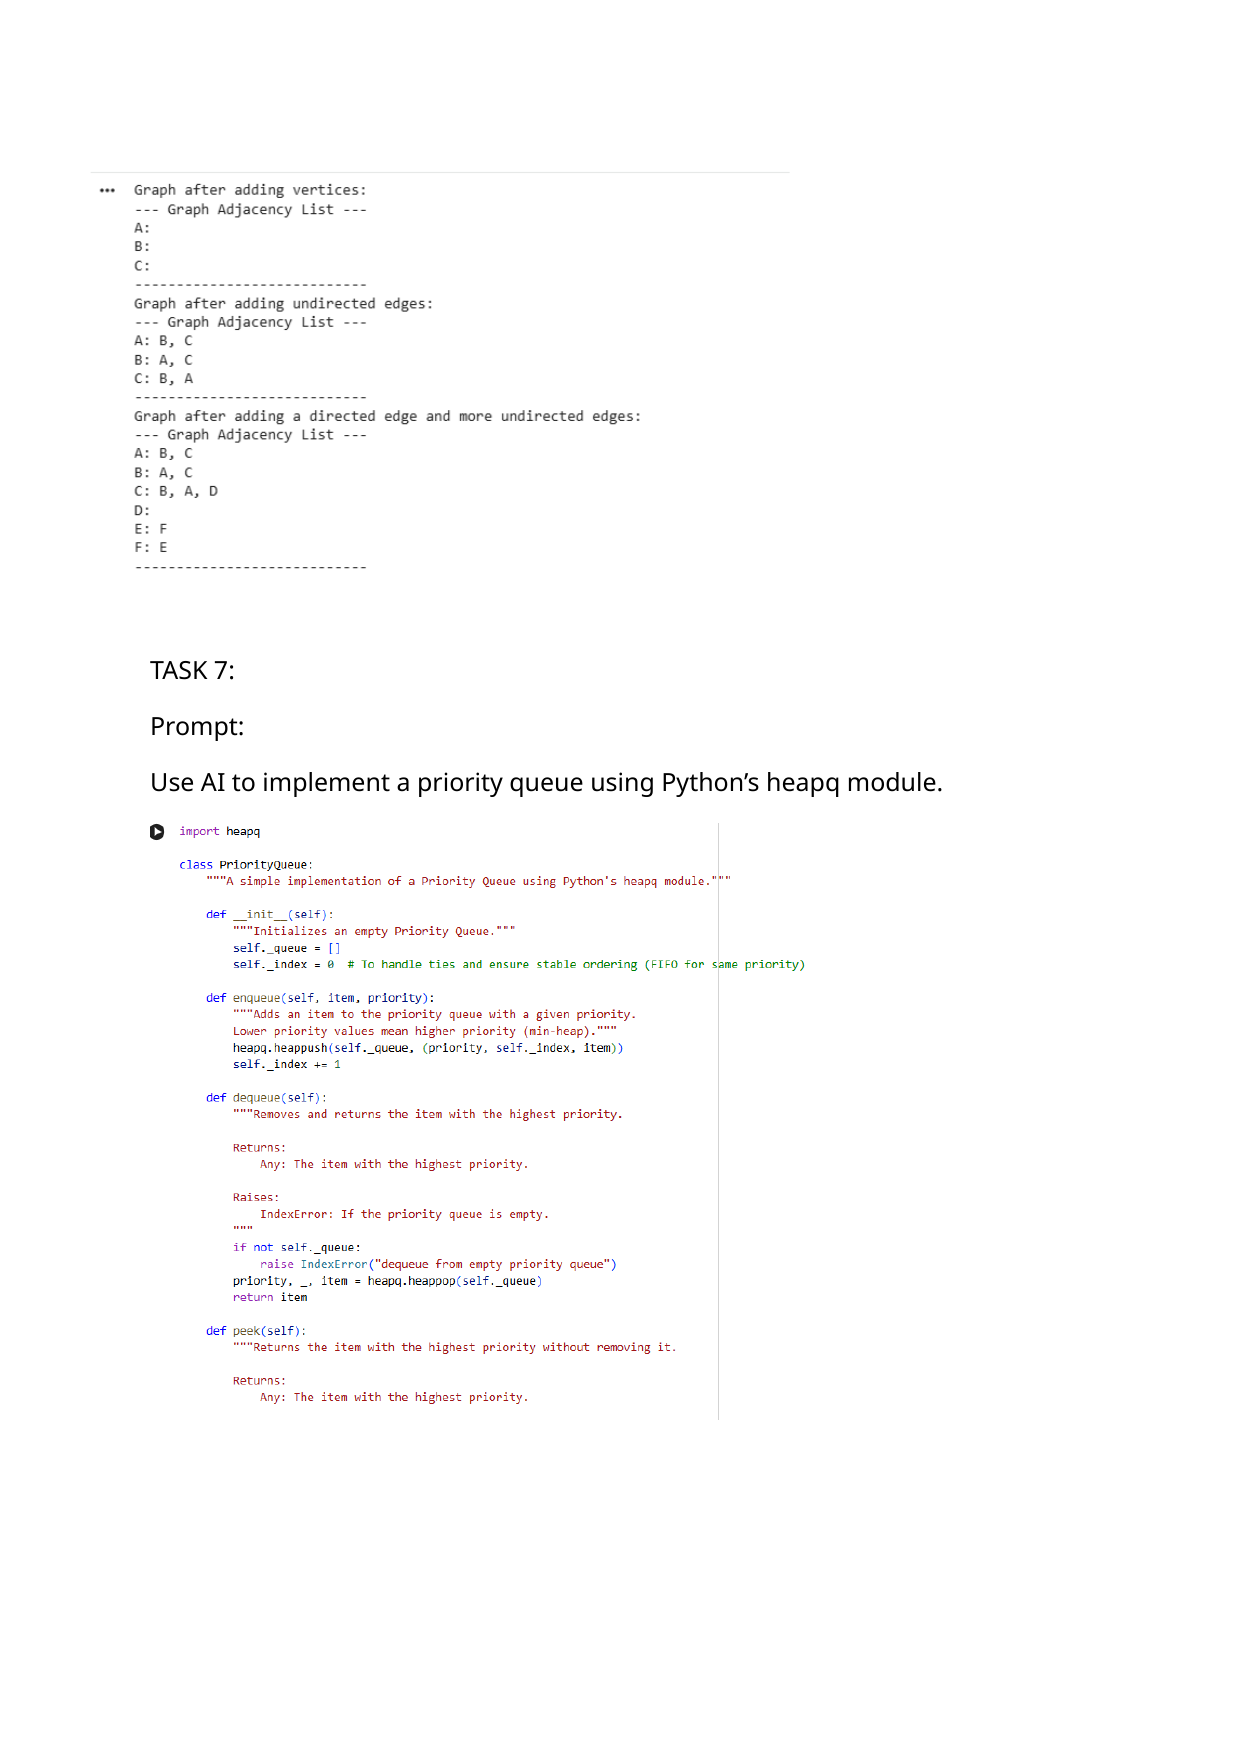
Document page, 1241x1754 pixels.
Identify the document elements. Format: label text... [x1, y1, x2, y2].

text Prompt: [150, 708, 1090, 742]
picture [150, 820, 883, 1420]
picture [89, 159, 789, 575]
text TASK 7: [150, 652, 1090, 687]
text Use AI to implement a priority queue using Python’s heapq module. [150, 764, 1090, 798]
